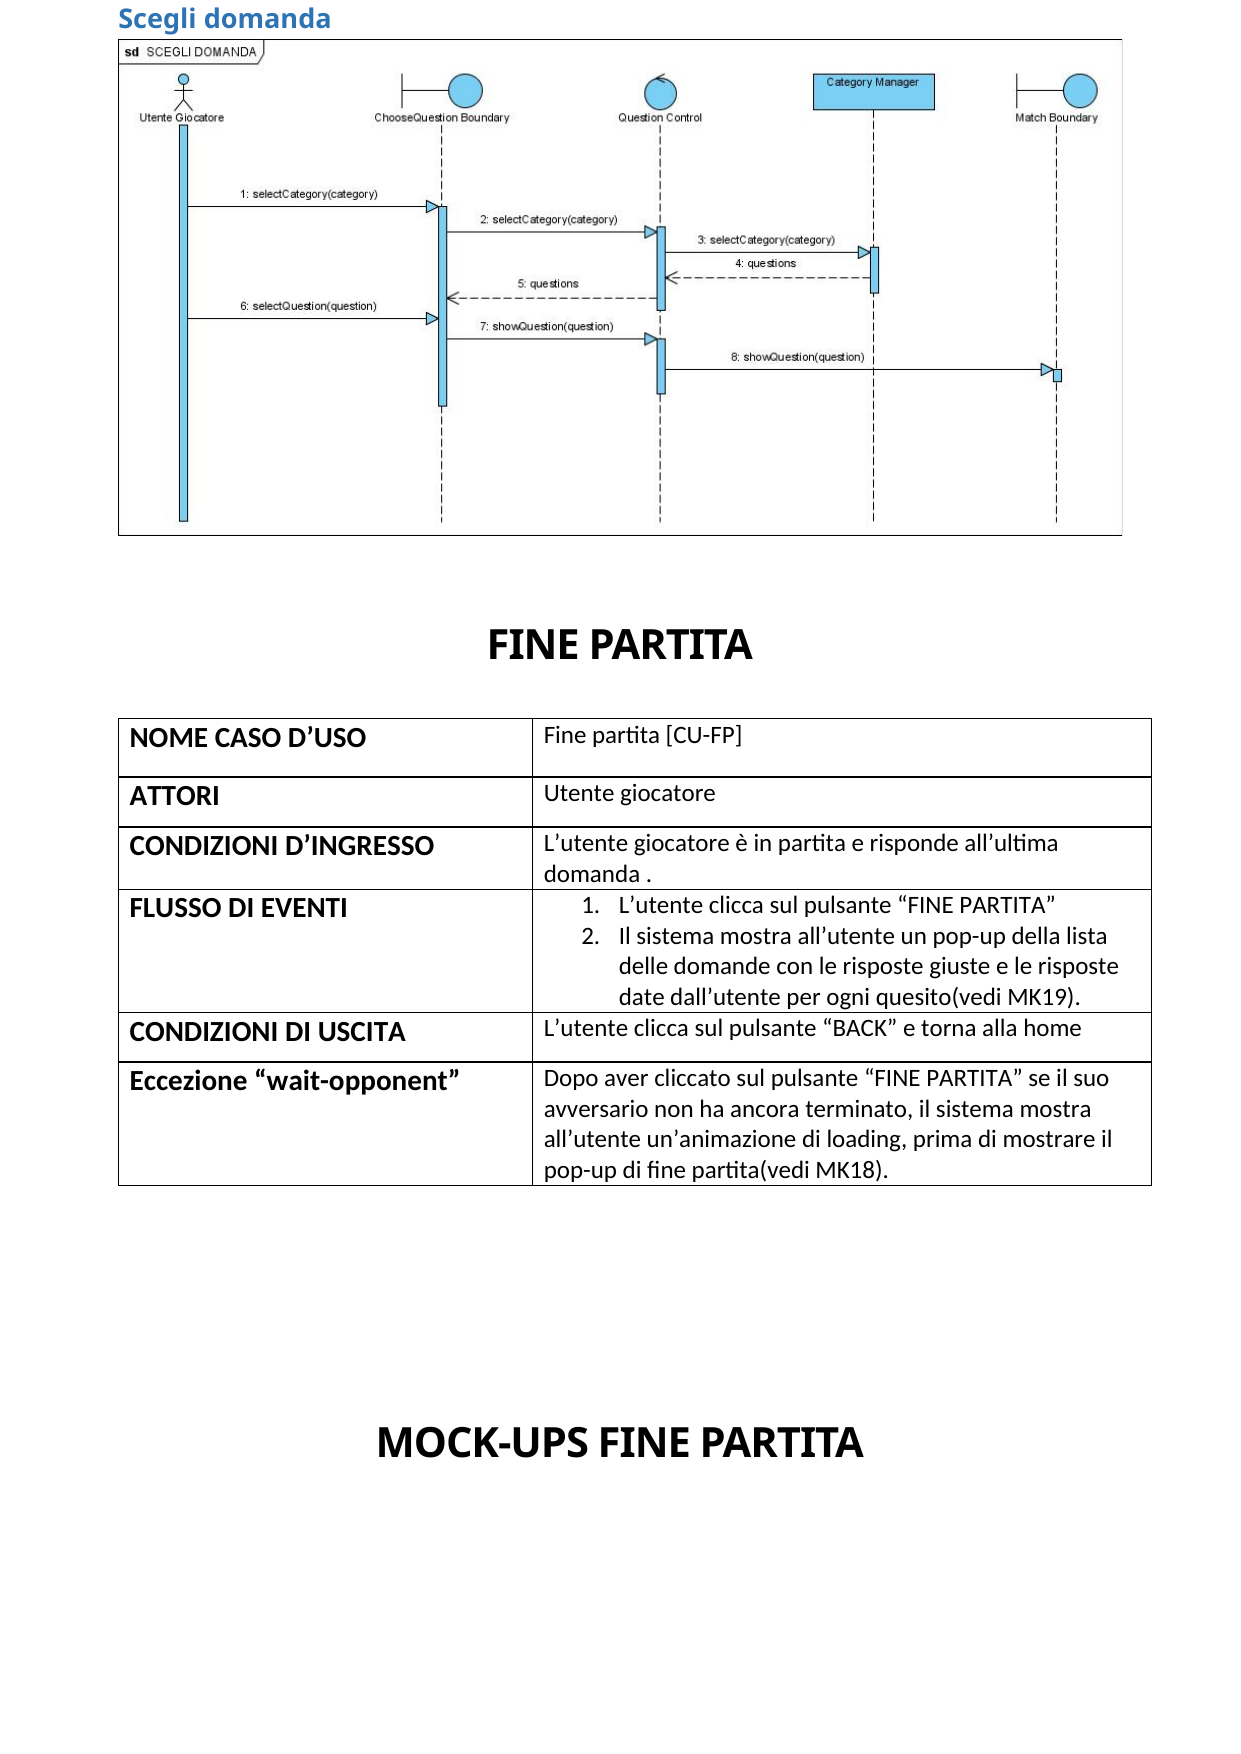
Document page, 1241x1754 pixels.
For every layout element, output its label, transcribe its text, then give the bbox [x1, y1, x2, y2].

table_cell FLUSSO DI EVENTI [119, 890, 532, 1012]
subtitle Scegli domanda [118, 0, 1122, 37]
table_cell L’utente clicca sul pulsante “BACK” e torna alla home [533, 1013, 1151, 1061]
table_cell Dopo aver cliccato sul pulsante “FINE PARTITA” se il suo avversario non ha ancora terminato, il sistema mostra all’utente un’animazione di loading, prima di mostrare il pop-up di fine partita(vedi MK18). [533, 1063, 1151, 1184]
table_cell CONDIZIONI DI USCITA [119, 1013, 532, 1061]
table_header Fine partita [CU-FP] [533, 719, 1151, 776]
table_cell L’utente giocatore è in partita e risponde all’ultima domanda . [533, 828, 1151, 888]
table_cell Eccezione “wait-opponent” [119, 1063, 532, 1184]
title MOCK-UPS FINE PARTITA [118, 1413, 1122, 1469]
picture [118, 39, 1123, 536]
table_cell Utente giocatore [533, 778, 1151, 826]
table_cell ATTORI [119, 778, 532, 826]
table_header NOME CASO D’USO [119, 719, 532, 776]
title FINE PARTITA [118, 615, 1122, 671]
table_cell CONDIZIONI D’INGRESSO [119, 828, 532, 888]
table_cell L’utente clicca sul pulsante “FINE PARTITA” Il sistema mostra all’utente un pop-up della lista delle domande con le risposte giuste e le risposte date dall’utente per ogni quesito(vedi MK19). [533, 890, 1151, 1012]
